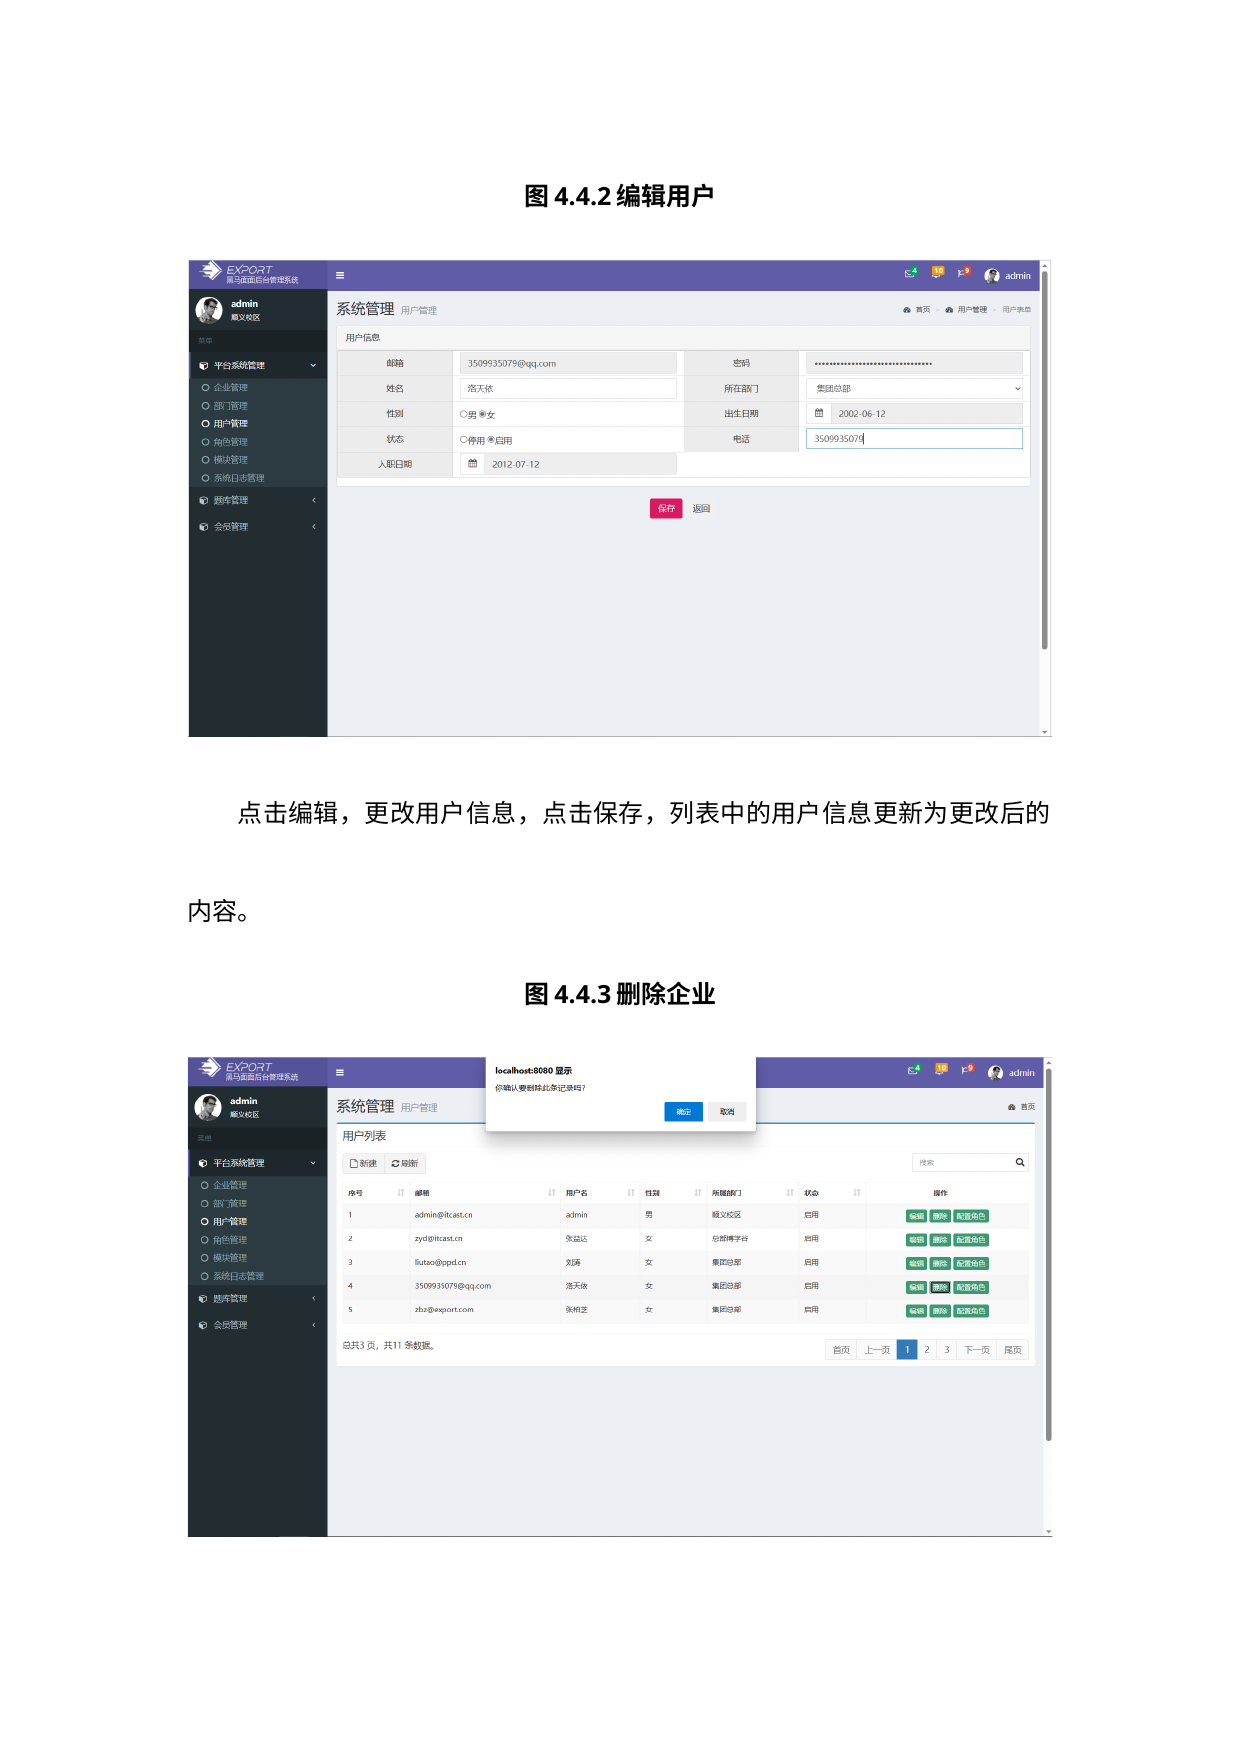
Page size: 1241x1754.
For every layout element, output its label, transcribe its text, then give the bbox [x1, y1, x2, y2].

picture [187, 1057, 1053, 1537]
picture [187, 259, 1052, 737]
text 点击编辑，更改用户信息，点击保存，列表中的用户信息更新为更改后的内容。 [187, 779, 1053, 942]
text 图4.4.3删除企业 [187, 960, 1053, 1025]
text 图4.4.2编辑用户 [187, 162, 1053, 227]
